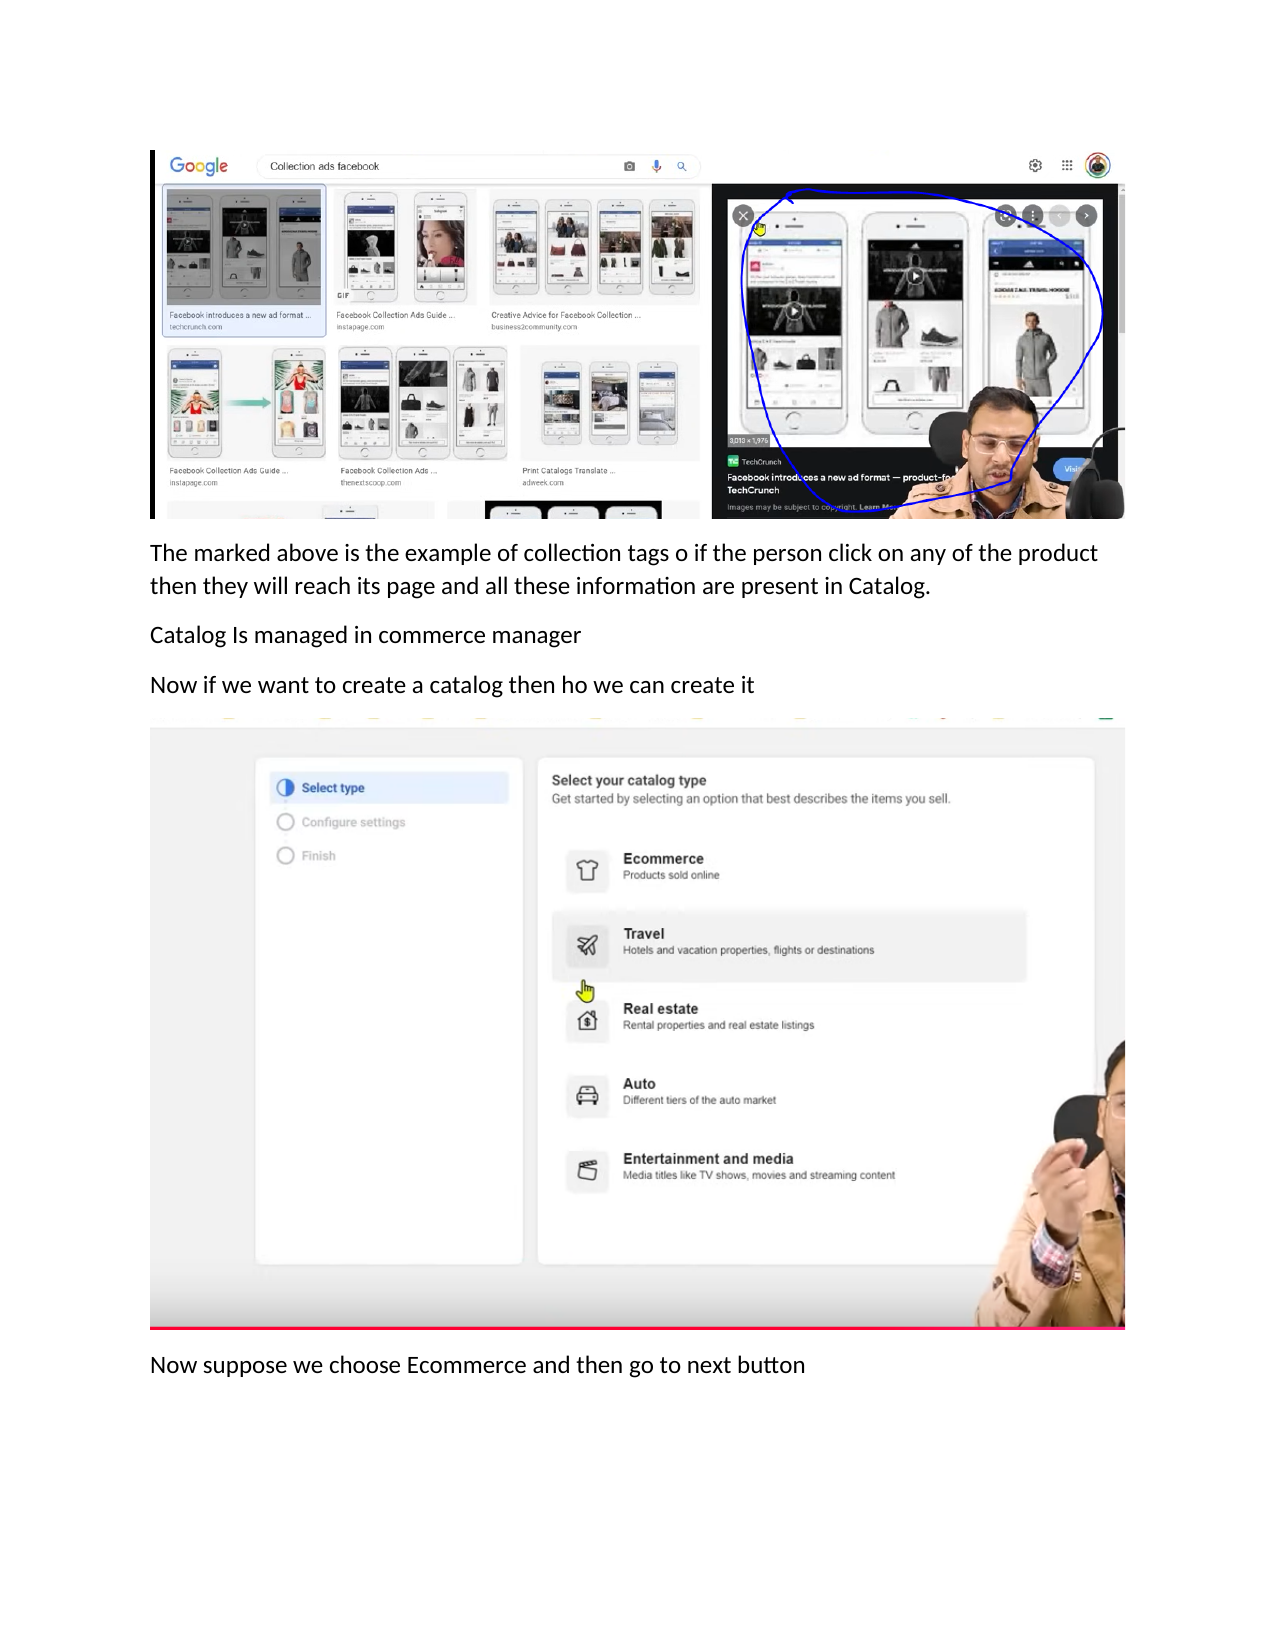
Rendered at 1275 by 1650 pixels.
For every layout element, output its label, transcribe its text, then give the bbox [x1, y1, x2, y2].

picture [150, 150, 1125, 519]
text Catalog Is managed in commerce manager [150, 620, 1125, 650]
text Now suppose we choose Ecommerce and then go to next button [150, 1349, 1125, 1379]
picture [150, 718, 1125, 1330]
text The marked above is the example of collection tags o if the person click on any of the product then they will reach its page and all these information are present in Catalog. [150, 537, 1125, 601]
text Now if we want to create a catalog then ho we can create it [150, 669, 1125, 700]
